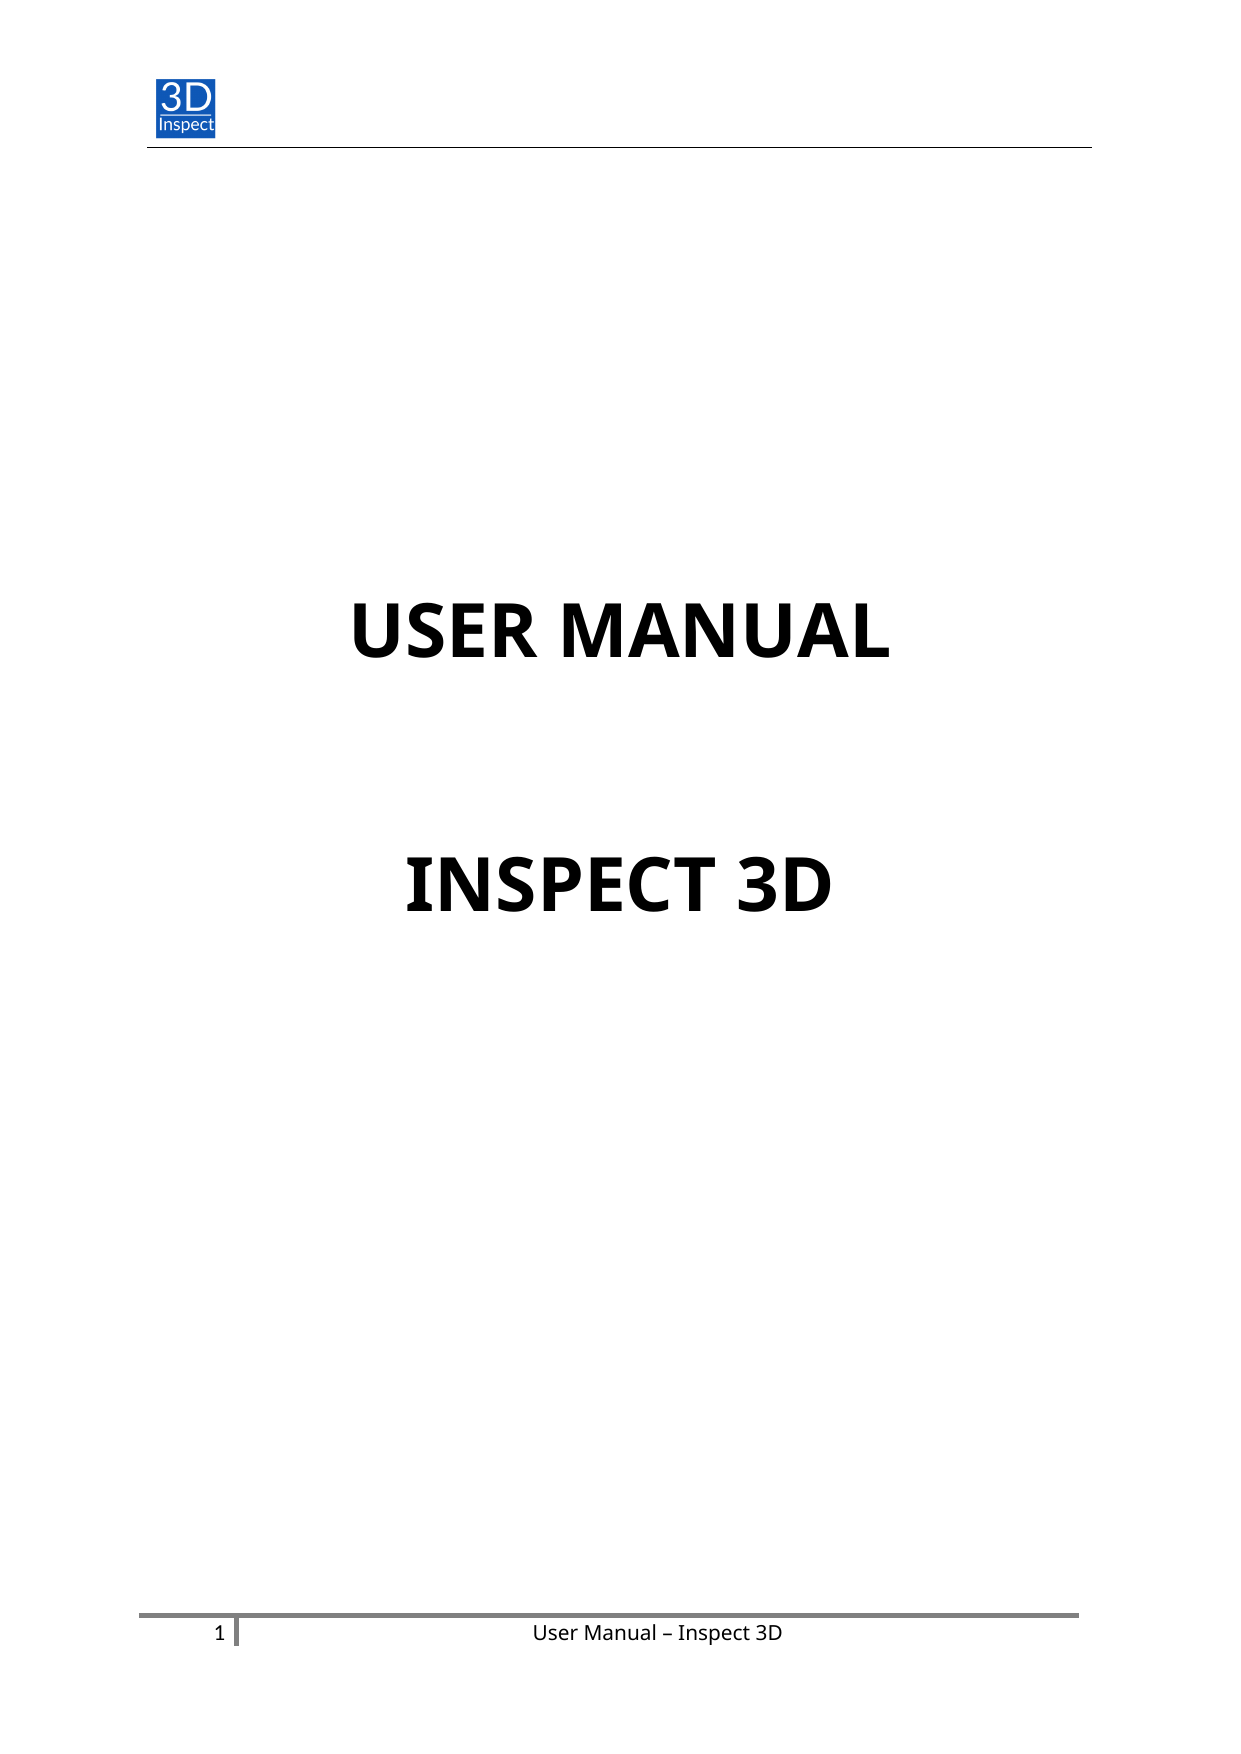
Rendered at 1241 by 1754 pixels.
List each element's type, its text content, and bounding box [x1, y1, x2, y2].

text USER MANUAL [150, 577, 1090, 680]
text INSPECT 3D [150, 831, 1090, 934]
picture [150, 73, 220, 144]
